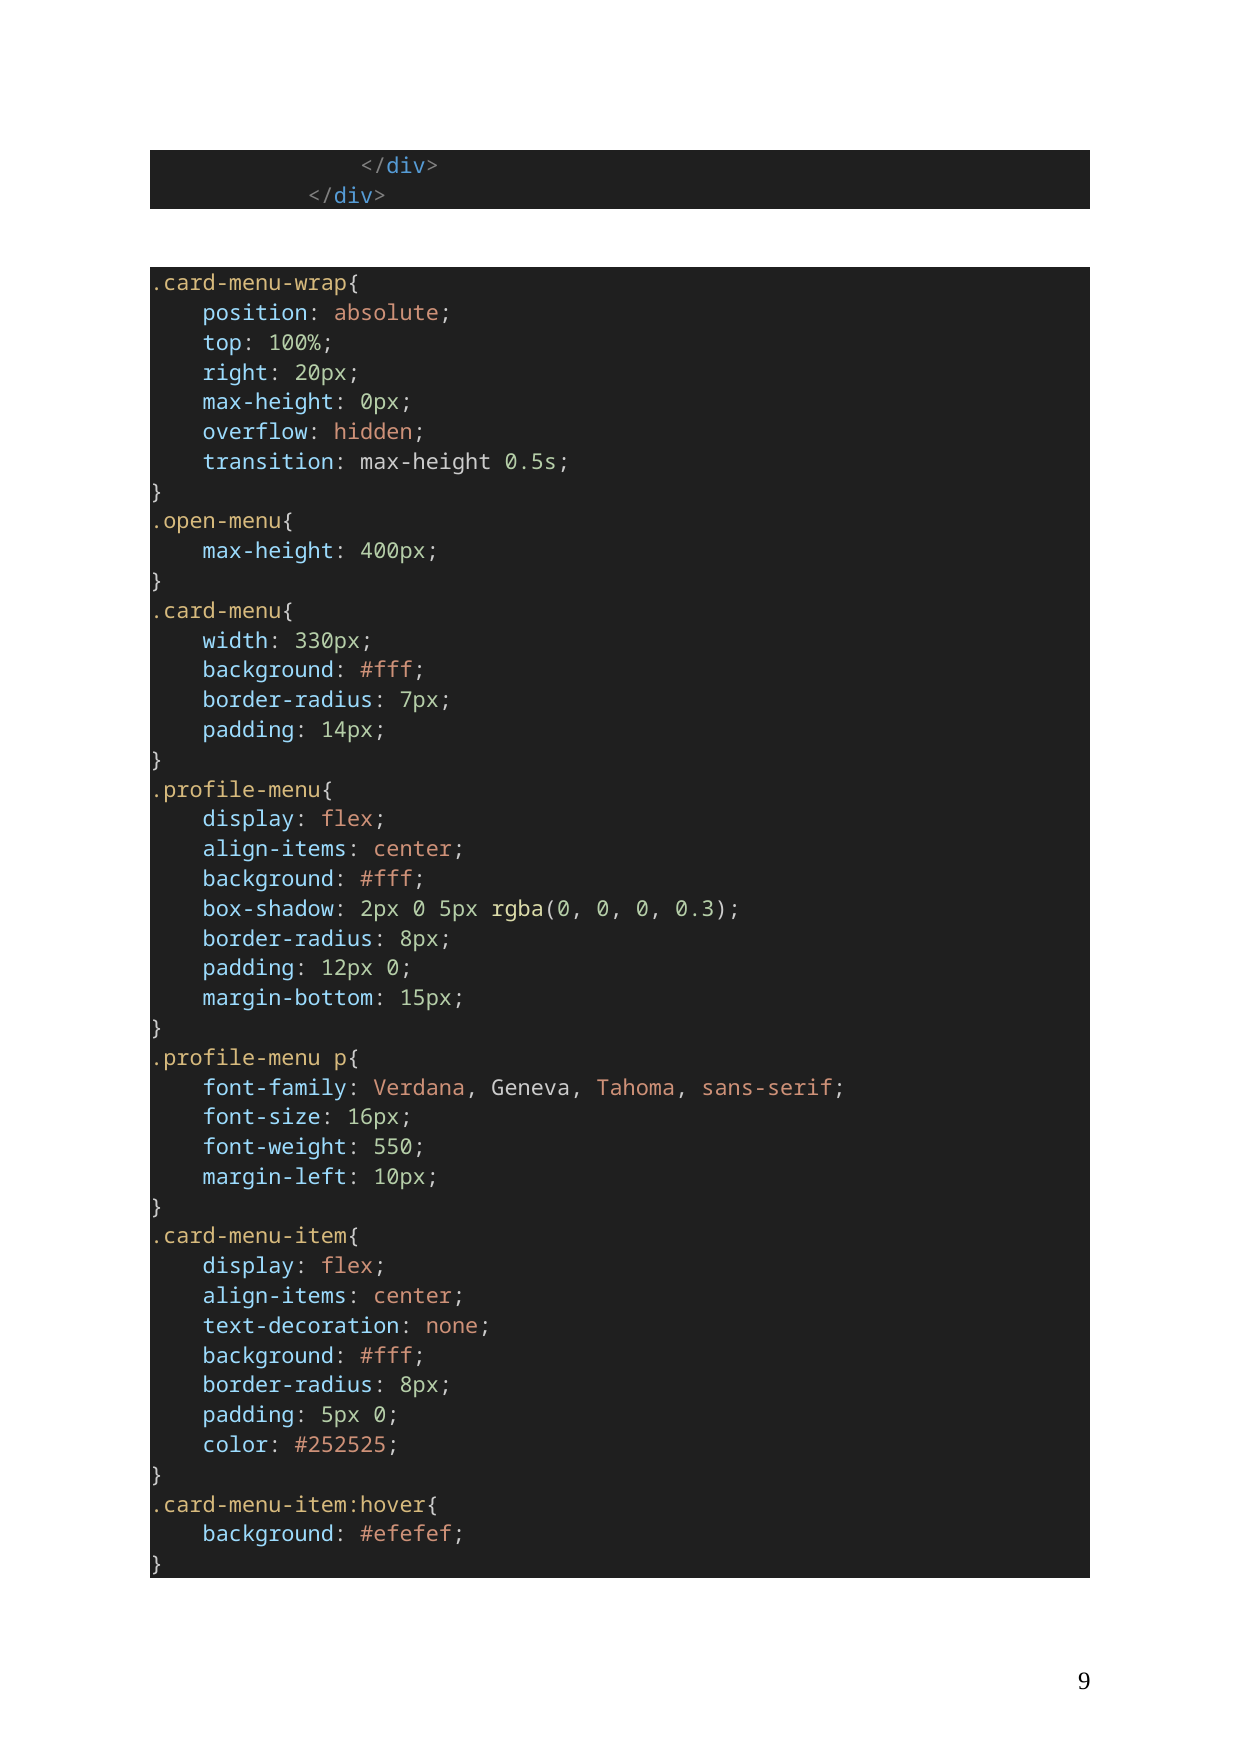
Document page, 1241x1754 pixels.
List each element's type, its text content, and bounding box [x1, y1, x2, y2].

text } [150, 1548, 1090, 1578]
text .card-menu-item:hover{ [150, 1488, 1090, 1518]
text display: flex; [150, 1250, 1090, 1280]
text .profile-menu p{ [150, 1042, 1090, 1071]
text } [150, 744, 1090, 773]
text box-shadow: 2px 0 5px rgba(0, 0, 0, 0.3); [150, 893, 1090, 922]
text </div> [150, 180, 1090, 209]
text top: 100%; [150, 327, 1090, 356]
text border-radius: 7px; [150, 684, 1090, 714]
text } [150, 1191, 1090, 1220]
text max-height: 400px; [150, 535, 1090, 565]
text } [150, 476, 1090, 505]
text background: #fff; [150, 654, 1090, 684]
text } [150, 1012, 1090, 1042]
text width: 330px; [150, 624, 1090, 654]
text padding: 14px; [150, 714, 1090, 744]
text .card-menu{ [150, 595, 1090, 624]
text .card-menu-item{ [150, 1220, 1090, 1250]
text </div> [150, 150, 1090, 180]
text .profile-menu{ [150, 773, 1090, 803]
text } [150, 565, 1090, 595]
text border-radius: 8px; [150, 1369, 1090, 1399]
text transition: max-height 0.5s; [150, 446, 1090, 476]
text right: 20px; [150, 356, 1090, 386]
text overflow: hidden; [150, 416, 1090, 446]
text font-weight: 550; [150, 1131, 1090, 1161]
text margin-left: 10px; [150, 1161, 1090, 1191]
text align-items: center; [150, 1280, 1090, 1310]
text border-radius: 8px; [150, 922, 1090, 952]
text background: #fff; [150, 1339, 1090, 1369]
text max-height: 0px; [150, 386, 1090, 416]
text text-decoration: none; [150, 1310, 1090, 1339]
text .card-menu-wrap{ [150, 267, 1090, 297]
text display: flex; [150, 803, 1090, 833]
text font-size: 16px; [150, 1101, 1090, 1131]
text padding: 5px 0; [150, 1399, 1090, 1429]
text margin-bottom: 15px; [150, 982, 1090, 1012]
text .open-menu{ [150, 505, 1090, 535]
text align-items: center; [150, 833, 1090, 863]
text } [150, 1459, 1090, 1488]
text position: absolute; [150, 297, 1090, 327]
text background: #efefef; [150, 1518, 1090, 1548]
text color: #252525; [150, 1429, 1090, 1459]
text padding: 12px 0; [150, 952, 1090, 982]
text font-family: Verdana, Geneva, Tahoma, sans-serif; [150, 1071, 1090, 1101]
text background: #fff; [150, 863, 1090, 893]
